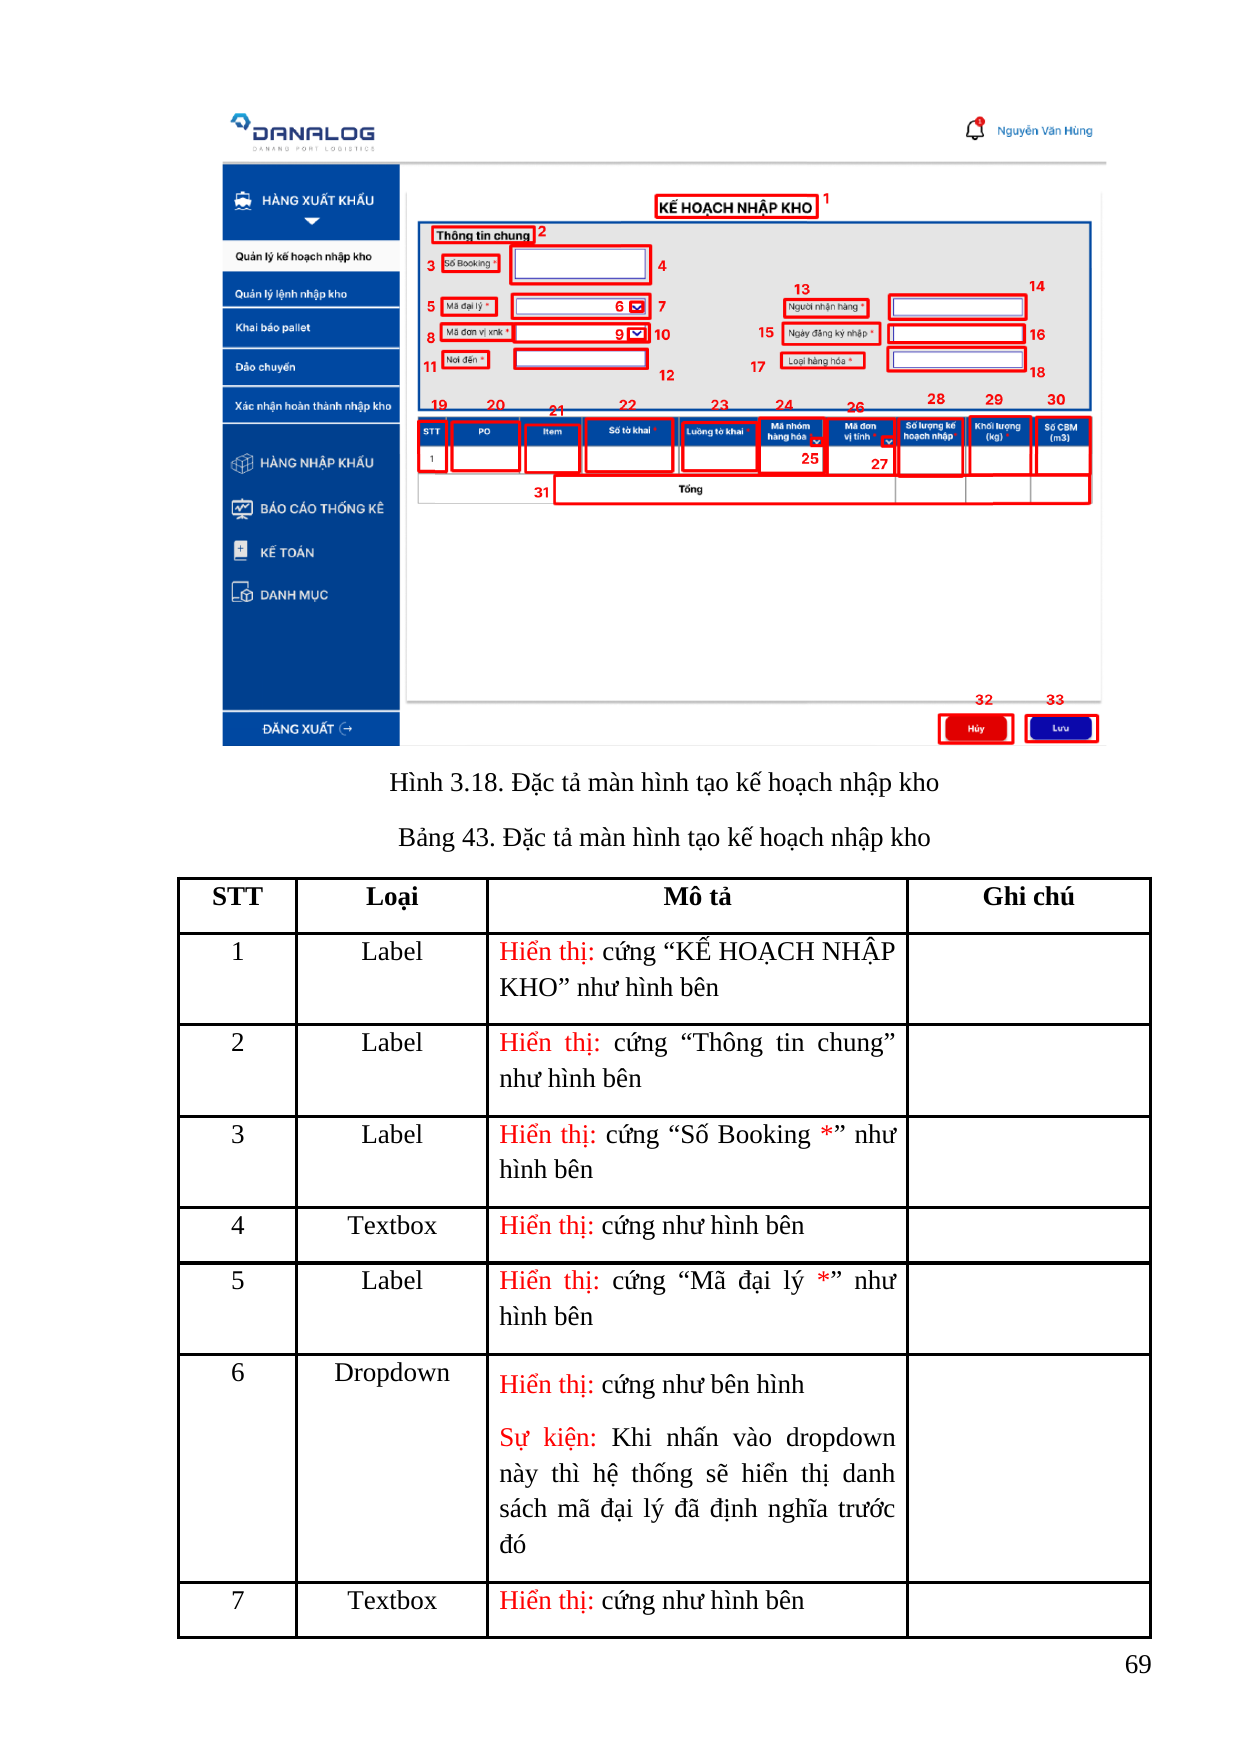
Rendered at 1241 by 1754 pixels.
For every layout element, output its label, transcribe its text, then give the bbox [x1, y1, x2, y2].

table_cell Hiển thị: cứng như bên hình Sự kiện: Khi nhấn vào dropdown này thì hệ thống sẽ hiển thị danh sách mã đại lý đã định nghĩa trước đó [489, 1356, 906, 1581]
table_cell Hiển thị: cứng “KẾ HOẠCH NHẬP KHO” như hình bên [489, 935, 906, 1023]
table_header STT [180, 880, 295, 932]
table_cell Hiển thị: cứng “Mã đại lý *” như hình bên [489, 1265, 906, 1353]
table_cell [909, 1026, 1149, 1114]
table_cell 7 [180, 1584, 295, 1636]
table_cell Hiển thị: cứng “Thông tin chung” như hình bên [489, 1026, 906, 1114]
table_cell Label [298, 1026, 486, 1114]
table_cell 1 [180, 935, 295, 1023]
table_cell [909, 1356, 1149, 1581]
table_cell 6 [180, 1356, 295, 1581]
table_cell Label [298, 1265, 486, 1353]
picture [222, 106, 1107, 746]
table_cell [909, 935, 1149, 1023]
table_cell [909, 1265, 1149, 1353]
table_cell 3 [180, 1118, 295, 1206]
table_cell [909, 1209, 1149, 1261]
table_cell Label [298, 935, 486, 1023]
table_cell Textbox [298, 1209, 486, 1261]
table_cell Label [298, 1118, 486, 1206]
table_cell Textbox [298, 1584, 486, 1636]
table_cell Dropdown [298, 1356, 486, 1581]
table_header Ghi chú [909, 880, 1149, 932]
table_cell 4 [180, 1209, 295, 1261]
table_header Loại [298, 880, 486, 932]
table_cell [909, 1584, 1149, 1636]
table_cell Hiển thị: cứng “Số Booking *” như hình bên [489, 1118, 906, 1206]
table_cell 5 [180, 1265, 295, 1353]
table_cell 2 [180, 1026, 295, 1114]
table_cell Hiển thị: cứng như hình bên [489, 1584, 906, 1636]
table_cell Hiển thị: cứng như hình bên [489, 1209, 906, 1261]
table_header Mô tả [489, 880, 906, 932]
table_cell [909, 1118, 1149, 1206]
